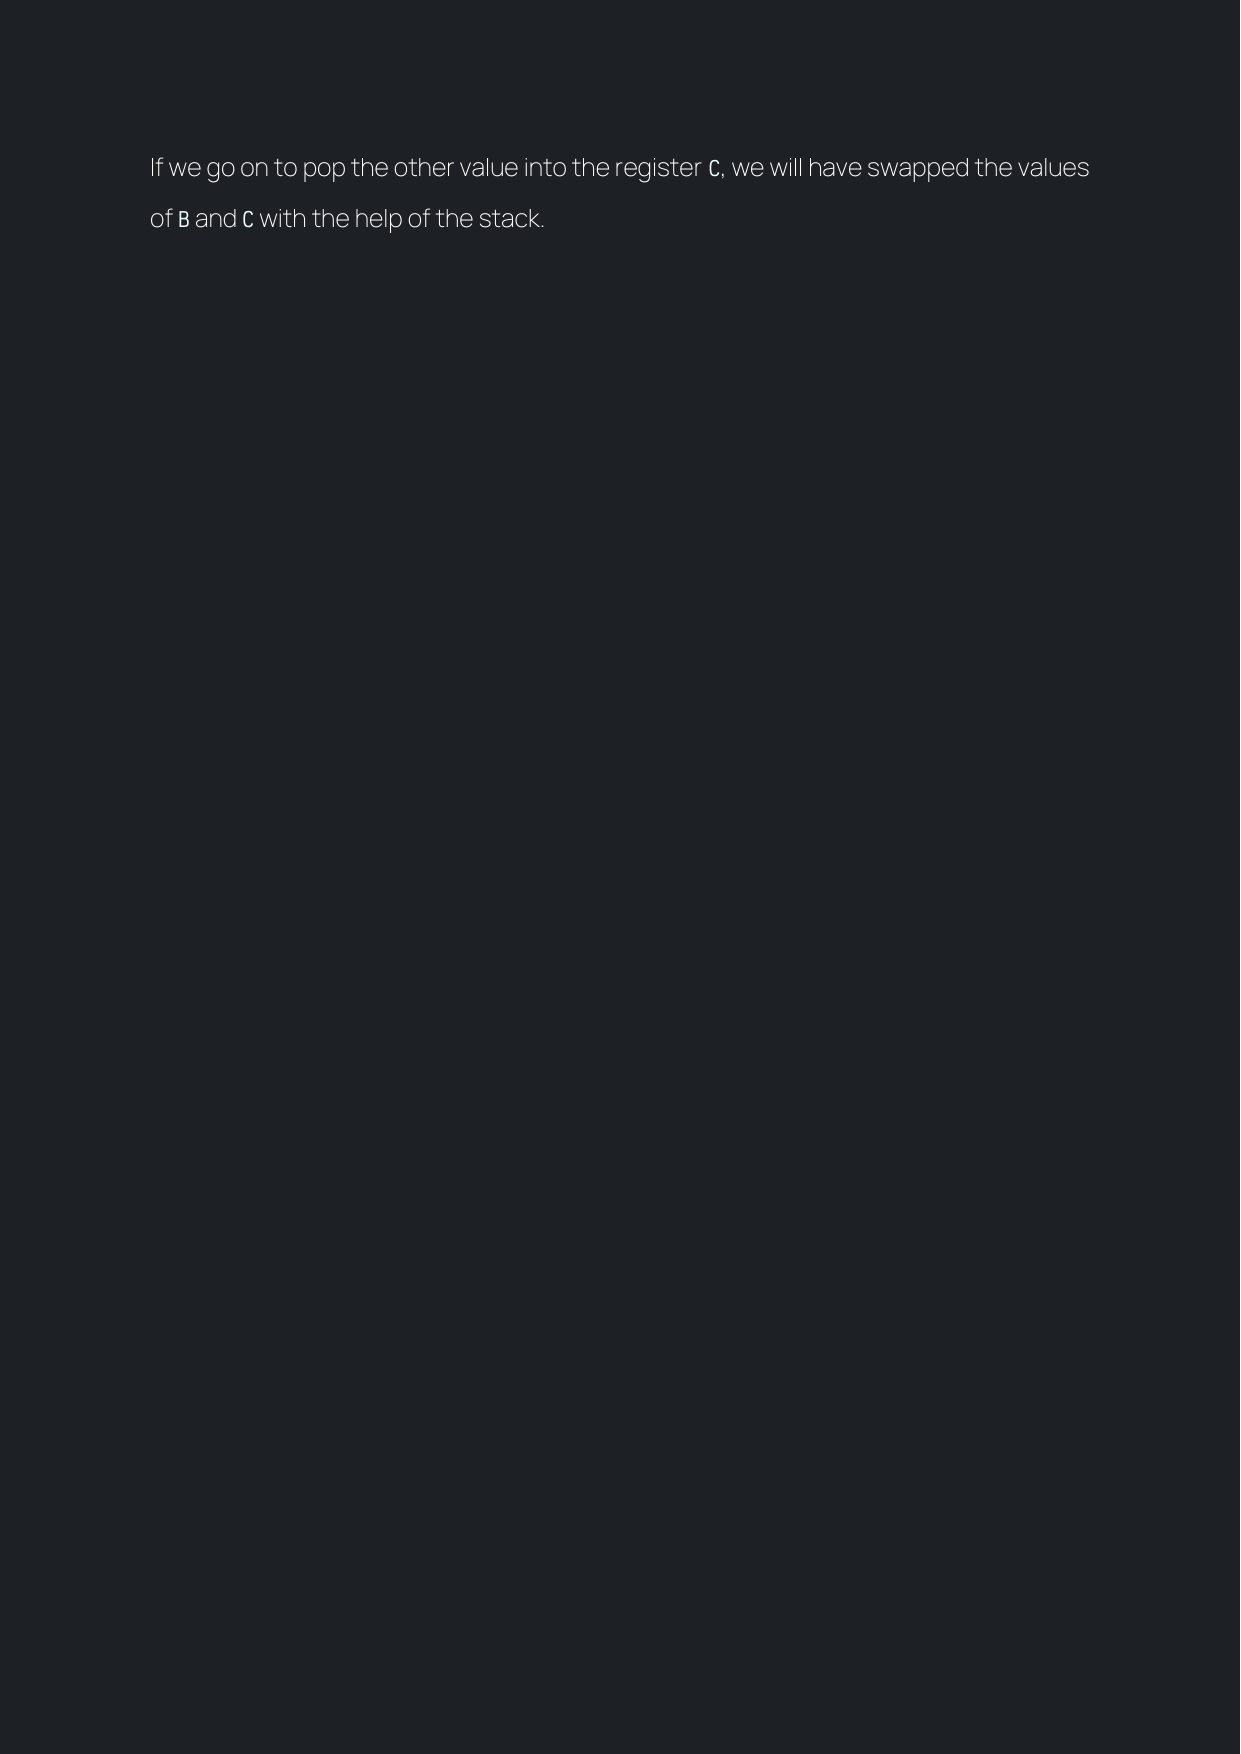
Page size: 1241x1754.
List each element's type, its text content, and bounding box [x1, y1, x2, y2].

text If we go on to pop the other value into the register C, we will have swapped the values of B and C with the help of the stack. [150, 150, 1090, 235]
